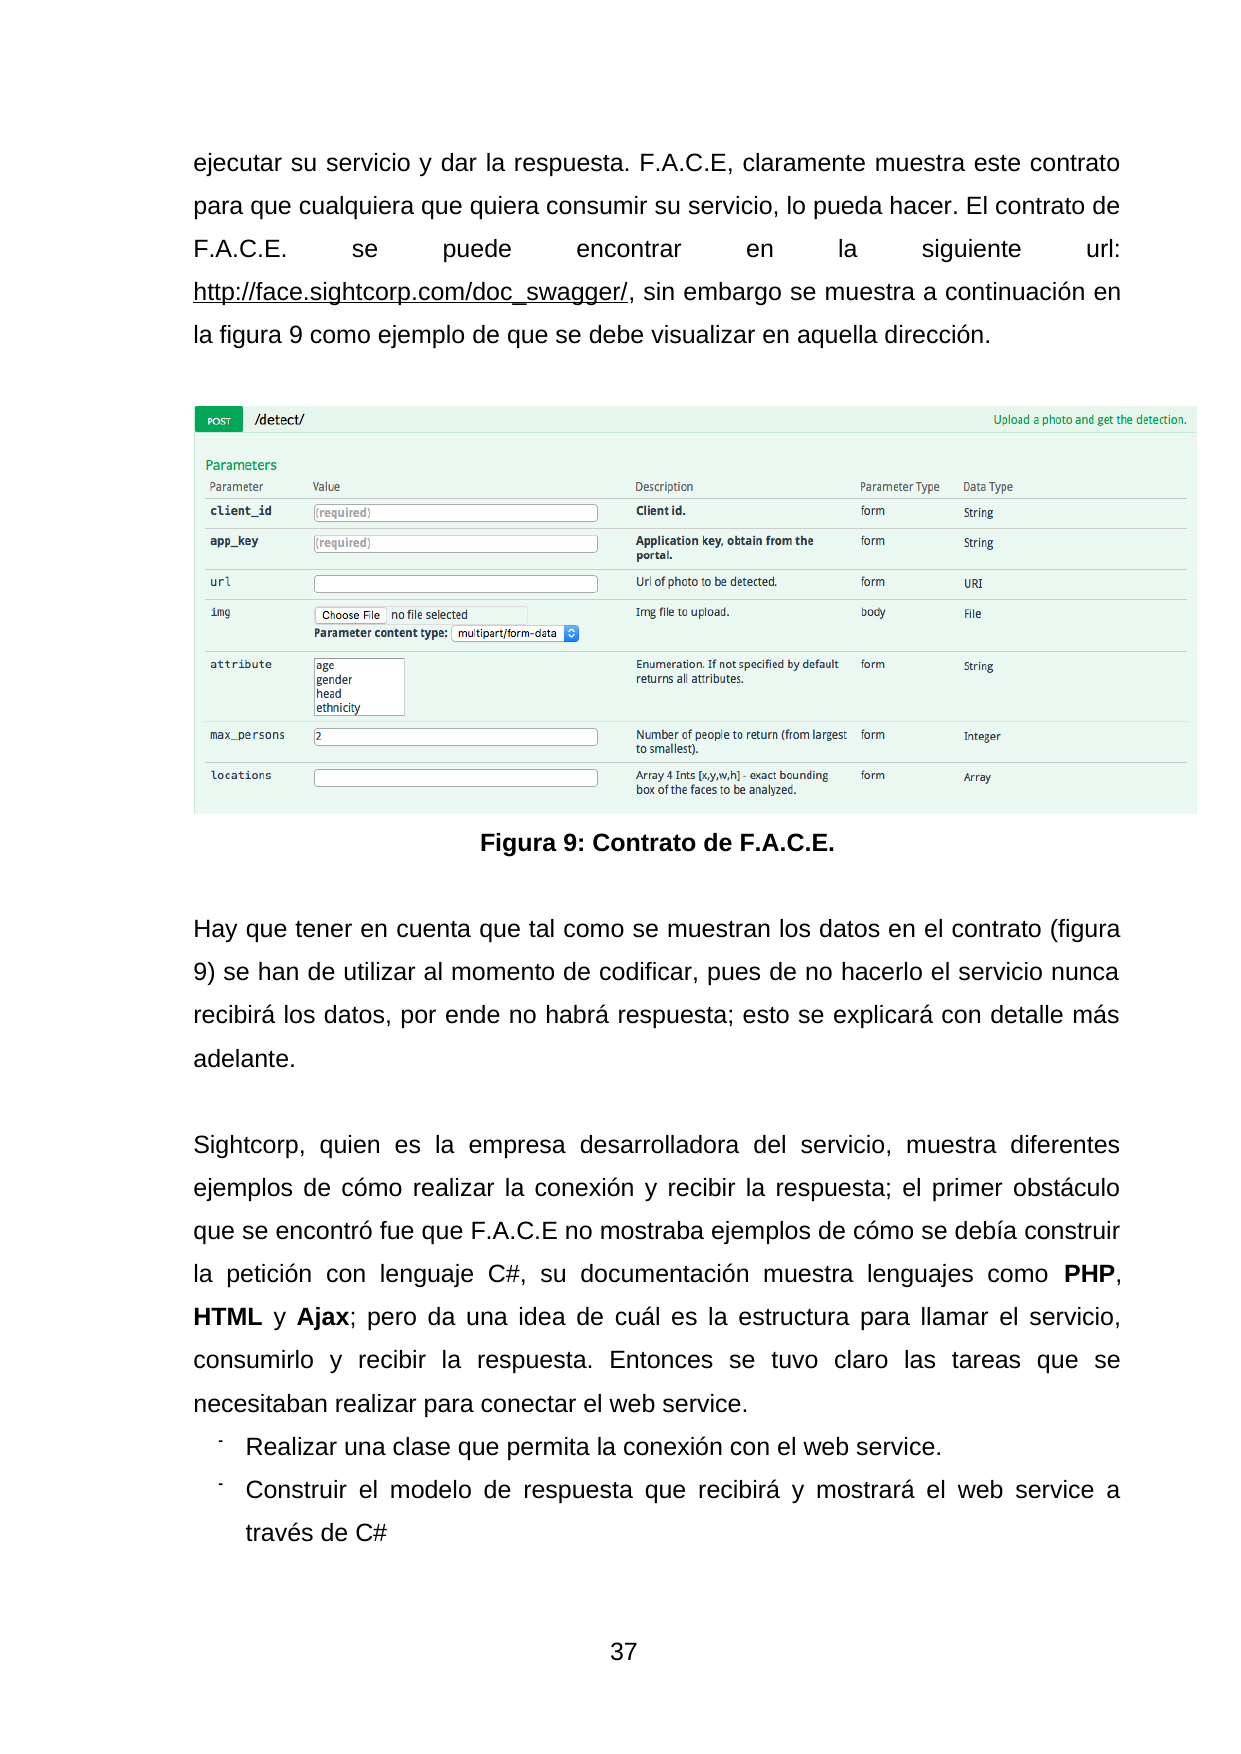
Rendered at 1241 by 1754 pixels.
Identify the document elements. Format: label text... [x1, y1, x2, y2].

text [193, 148, 1122, 349]
list Construir el modelo de respuesta que recibirá y mostrará el web service a través de C# [218, 1475, 1122, 1547]
text Sightcorp, quien es la empresa desarrolladora del servicio, muestra diferentes ejemplos de cómo realizar la conexión y recibir la respuesta; el primer obstáculo que se encontró fue que F.A.C.E no mostraba ejemplos de cómo se debía construir la petición con lenguaje C#, su documentación muestra lenguajes como PHP, HTML y Ajax; pero da una idea de cuál es la estructura para llamar el servicio, consumirlo y recibir la respuesta. Entonces se tuvo claro las tareas que se necesitaban realizar para conectar el web service. [193, 1130, 1122, 1417]
text Hay que tener en cuenta que tal como se muestran los datos en el contrato (figura 9) se han de utilizar al momento de codificar, pues de no hacerlo el servicio nunca recibirá los datos, por ende no habrá respuesta; esto se explicará con detalle más adelante. [193, 914, 1122, 1072]
text Figura 9: Contrato de F.A.C.E. [193, 828, 1122, 857]
picture [193, 406, 1197, 814]
list Realizar una clase que permita la conexión con el web service. [218, 1432, 1122, 1461]
